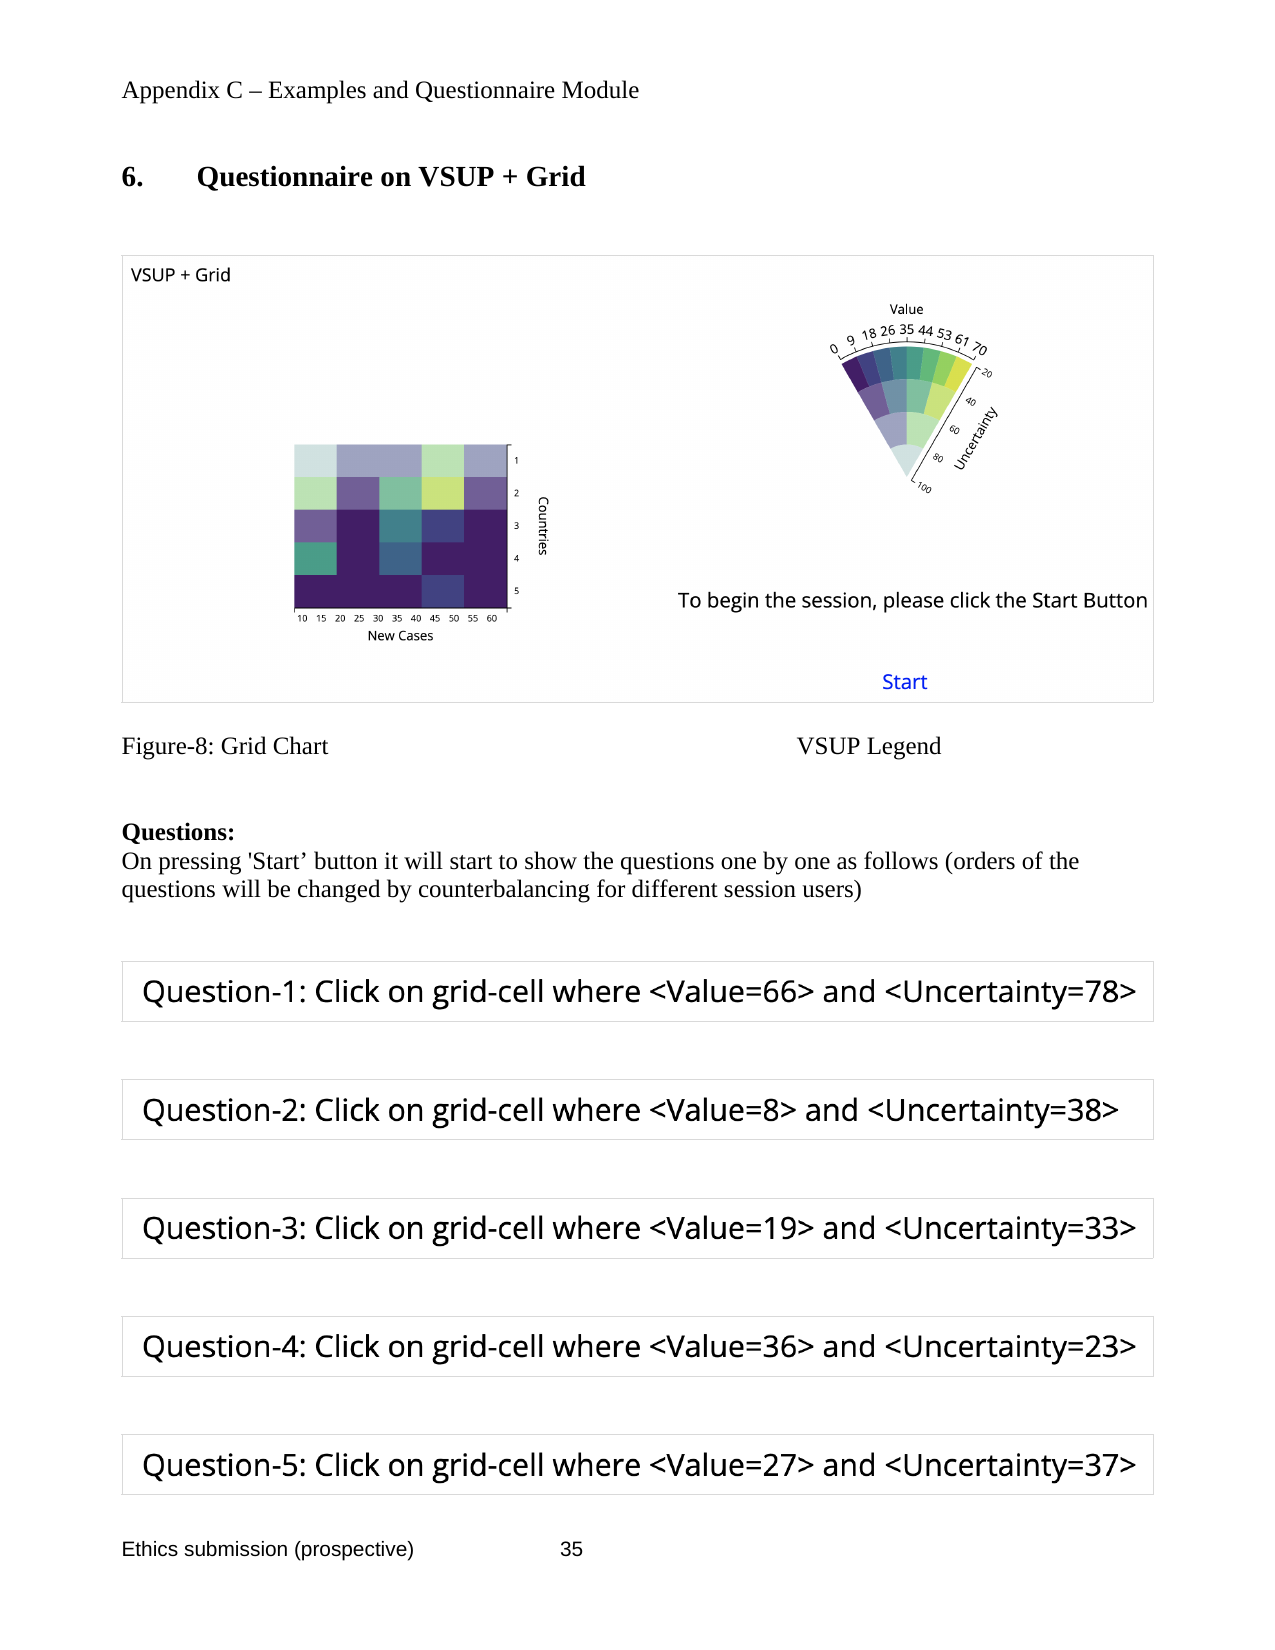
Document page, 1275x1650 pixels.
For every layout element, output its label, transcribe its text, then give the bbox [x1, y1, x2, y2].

picture [123, 1199, 1153, 1258]
text On pressing 'Start’ button it will start to show the questions one by one as follows (orders of the questions will be changed by counterbalancing for different session users) [121, 846, 1153, 903]
picture [123, 1080, 1153, 1139]
picture [123, 1317, 1153, 1376]
picture [123, 1435, 1153, 1494]
picture [123, 962, 1153, 1021]
picture [123, 256, 1153, 702]
text 6. Questionnaire on VSUP + Grid [121, 159, 1153, 193]
text Questions: [121, 817, 1153, 846]
text Figure-8: Grid Chart VSUP Legend [121, 703, 1153, 759]
